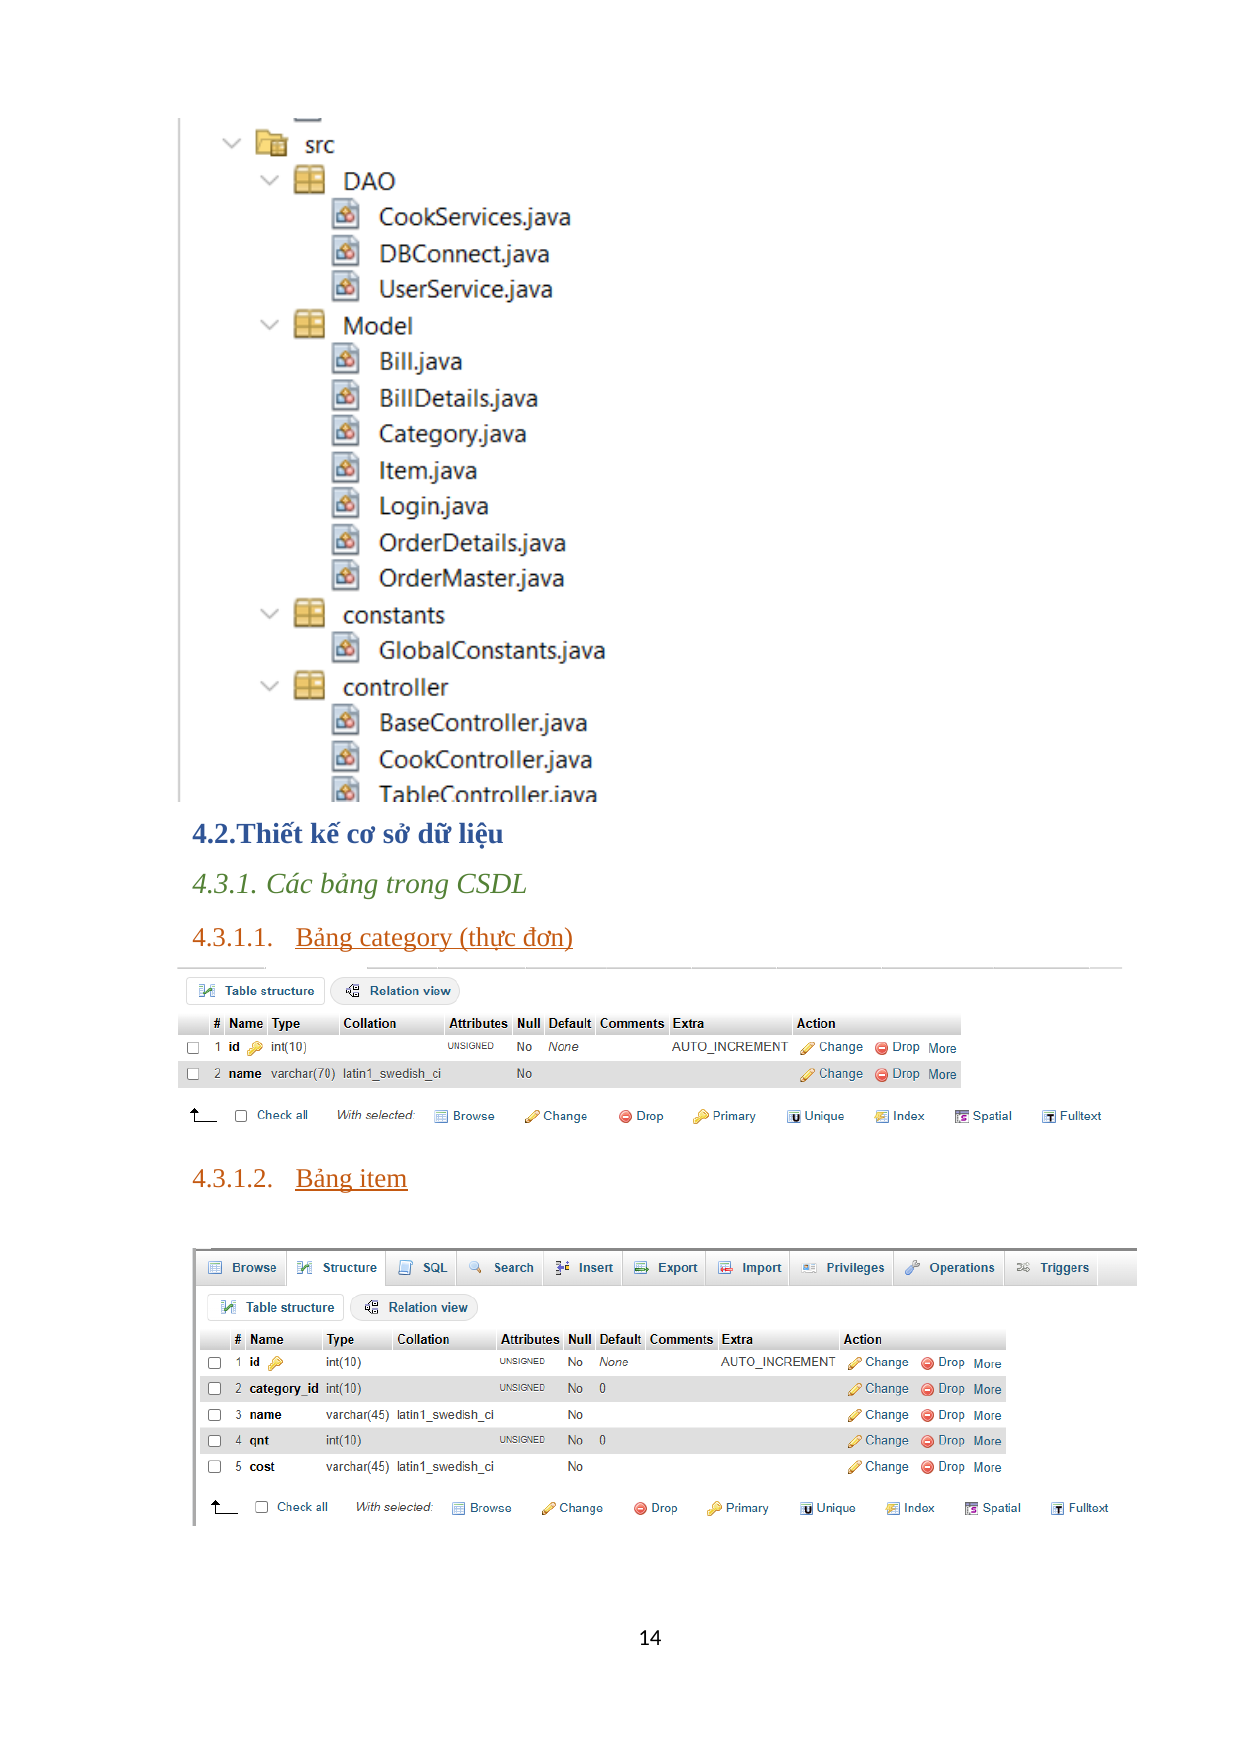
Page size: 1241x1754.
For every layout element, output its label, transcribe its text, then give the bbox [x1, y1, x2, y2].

picture [177, 118, 1090, 802]
subtitle Bảng item [192, 1162, 1122, 1193]
picture [192, 1248, 1137, 1526]
subtitle Bảng category (thực đơn) [192, 921, 1122, 952]
subtitle Các bảng trong CSDL [192, 866, 1122, 900]
picture [177, 967, 1123, 1144]
subtitle Thiết kế cơ sở dữ liệu [192, 816, 1122, 849]
